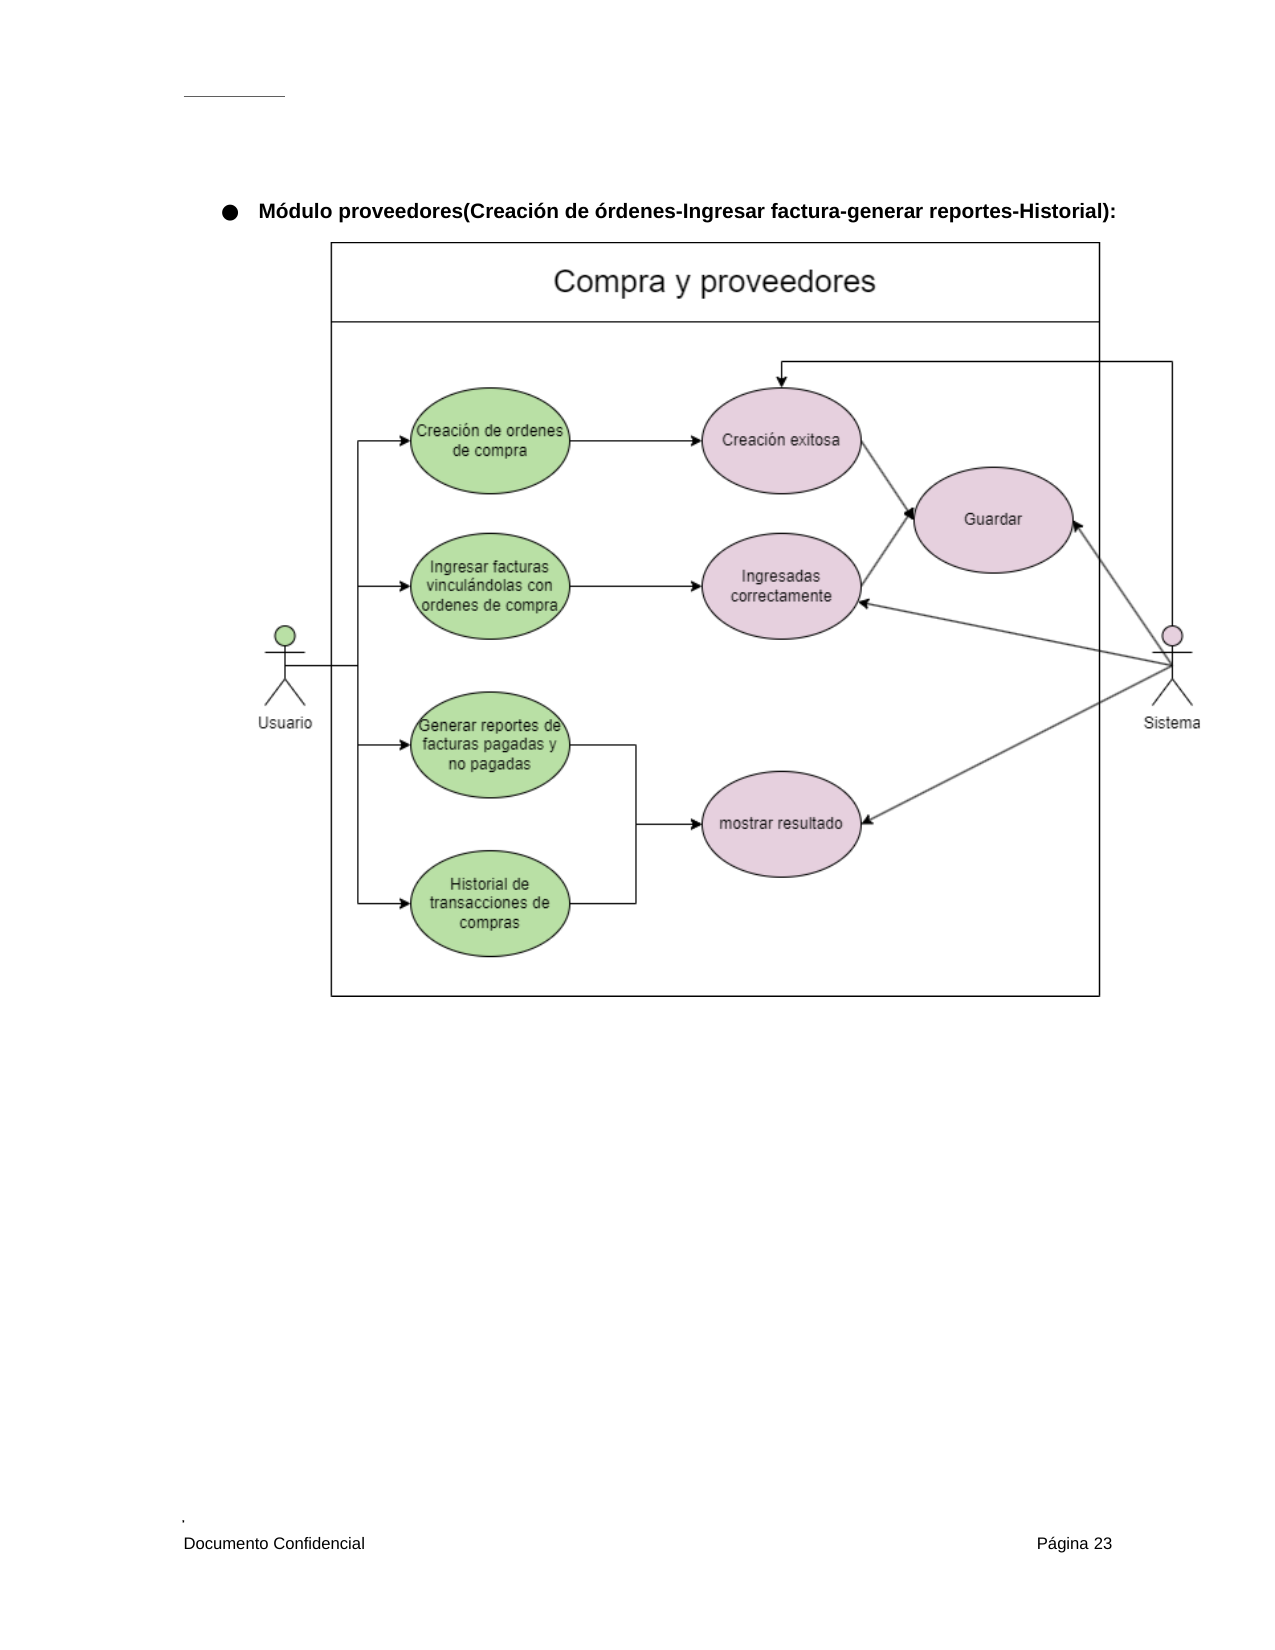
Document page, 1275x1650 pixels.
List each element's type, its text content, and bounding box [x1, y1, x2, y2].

picture [258, 242, 1200, 997]
list Módulo proveedores(Creación de órdenes-Ingresar factura-generar reportes-Historial): [221, 187, 1125, 230]
